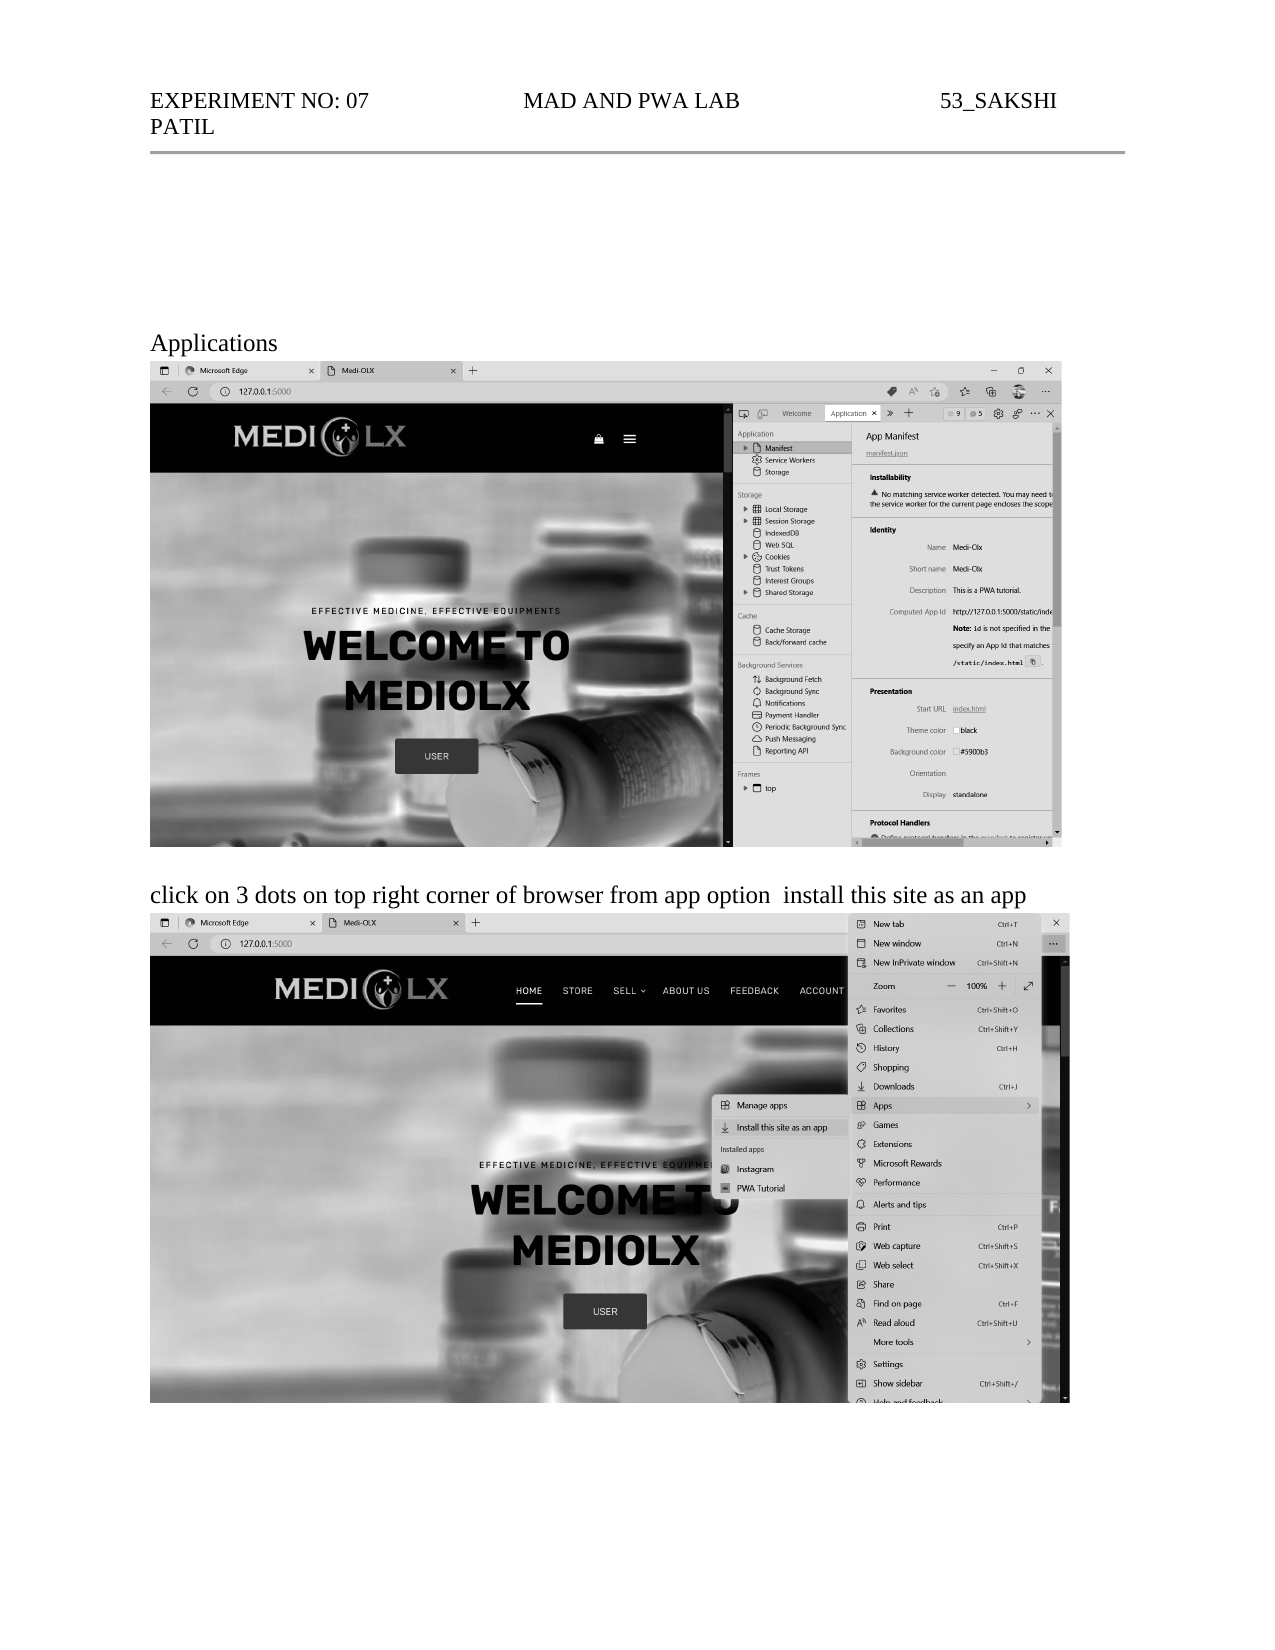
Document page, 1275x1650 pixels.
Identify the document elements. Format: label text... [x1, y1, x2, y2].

picture [150, 361, 1062, 847]
picture [150, 913, 1070, 1403]
text click on 3 dots on top right corner of browser from app option install this site as an app [150, 881, 1125, 909]
text Applications [150, 328, 1125, 357]
